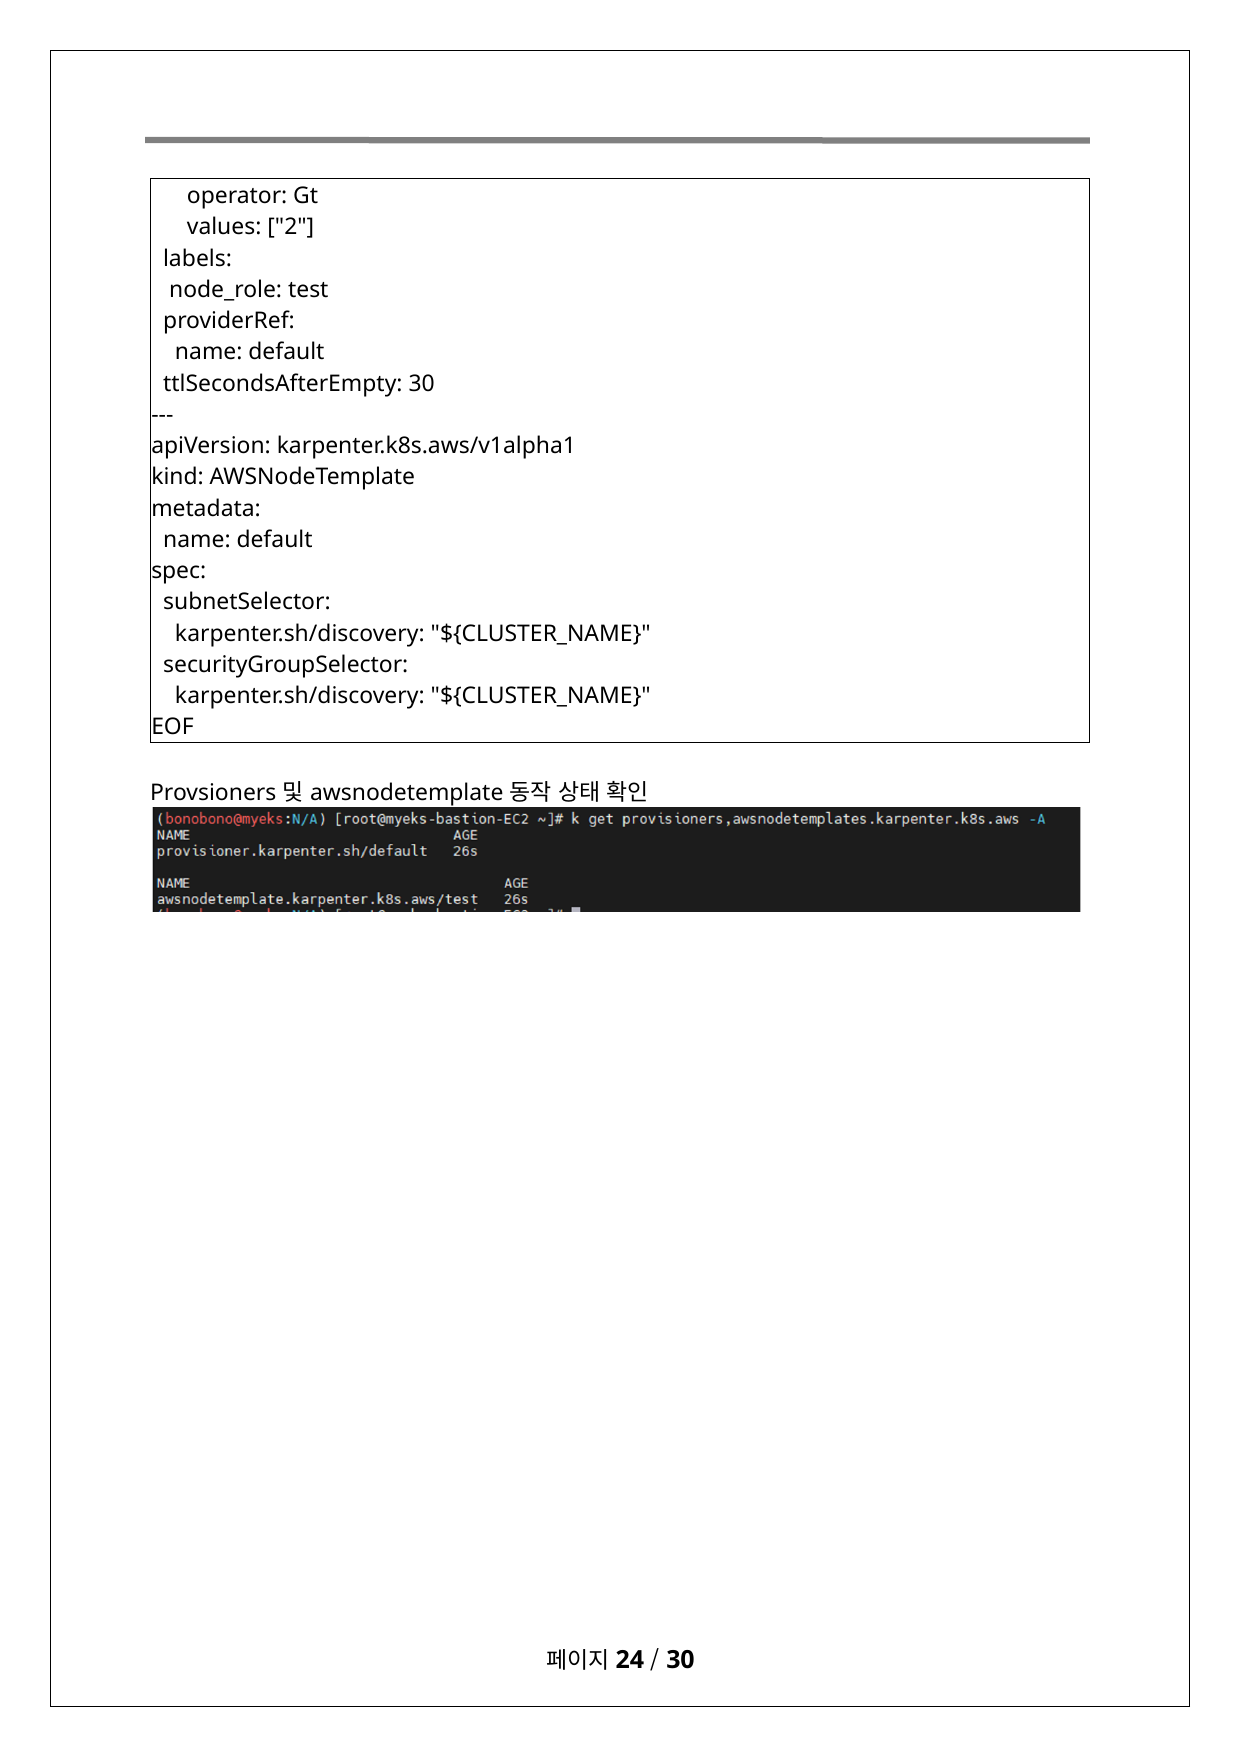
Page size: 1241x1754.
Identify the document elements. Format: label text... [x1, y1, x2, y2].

picture [150, 807, 1081, 912]
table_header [151, 179, 1089, 742]
text Provsioners 및 awsnodetemplate 동작 상태 확인 [150, 774, 1090, 807]
